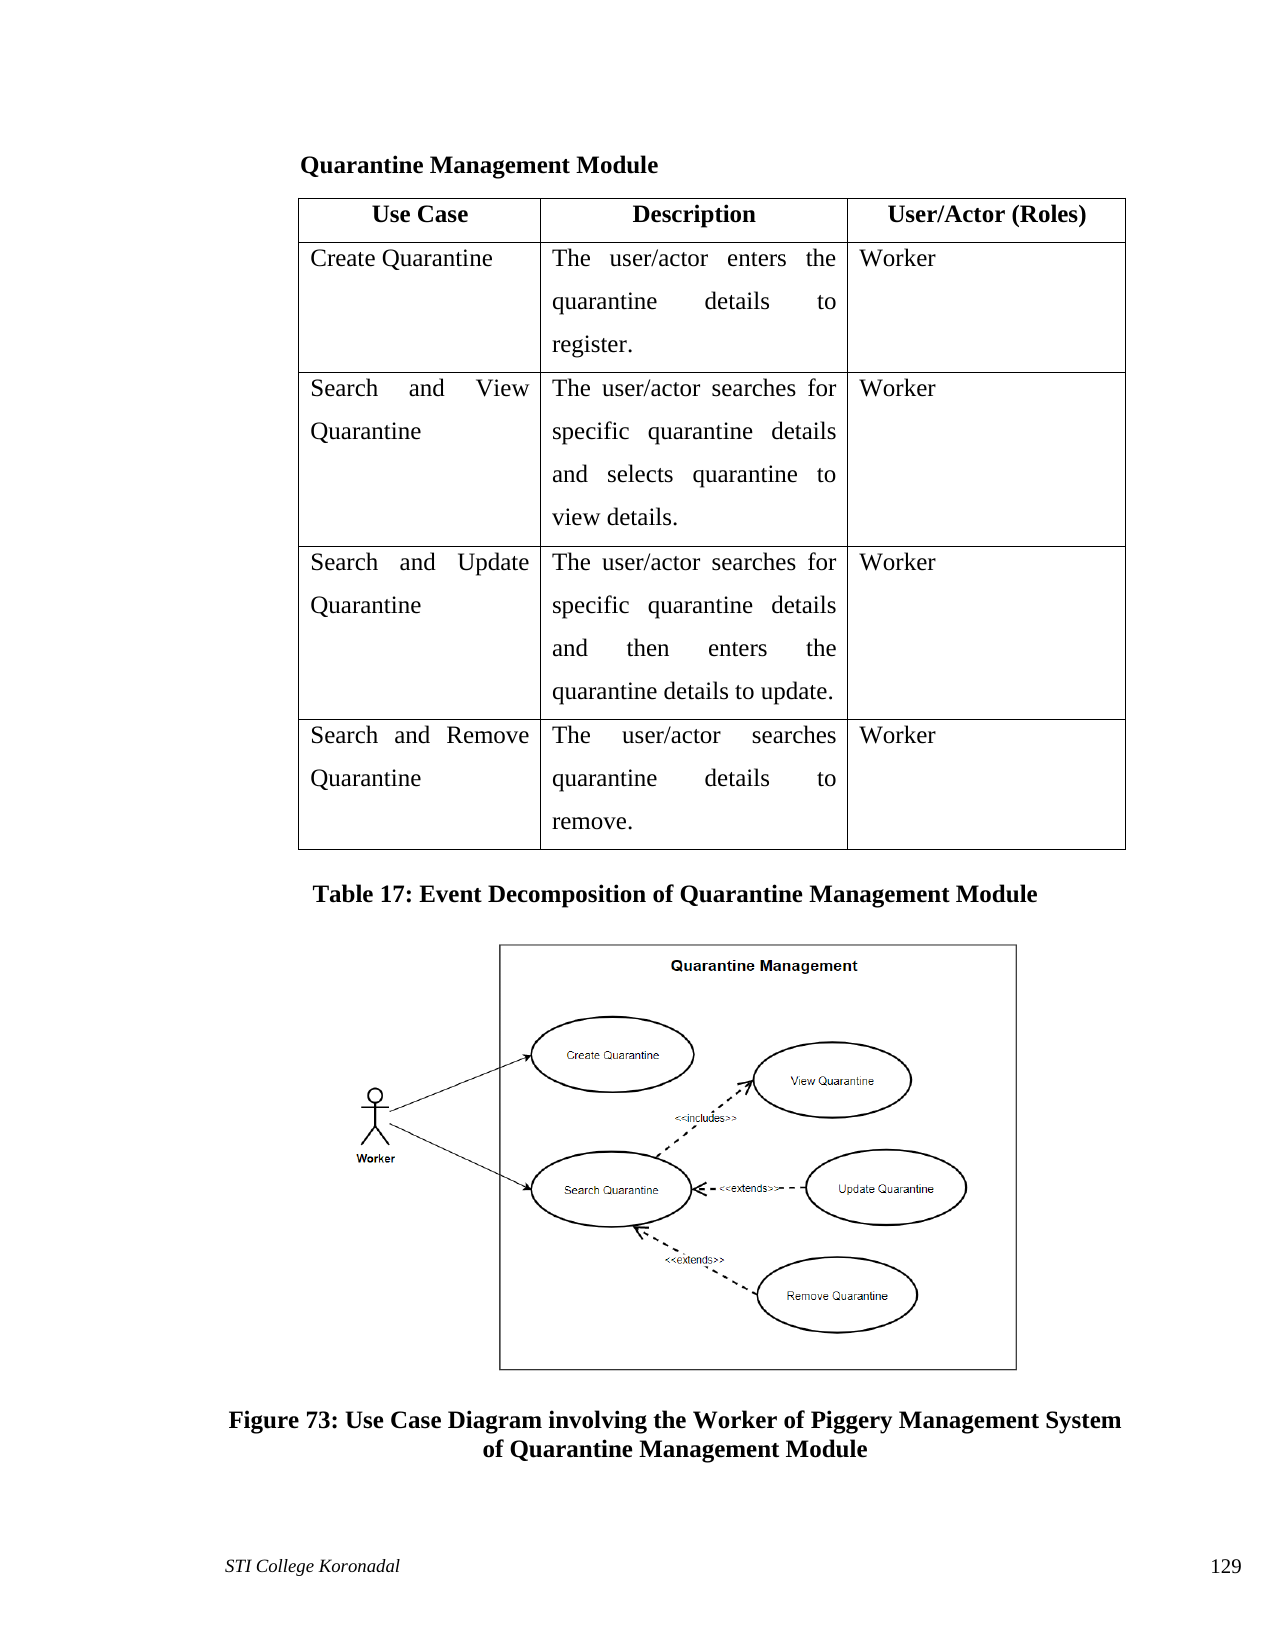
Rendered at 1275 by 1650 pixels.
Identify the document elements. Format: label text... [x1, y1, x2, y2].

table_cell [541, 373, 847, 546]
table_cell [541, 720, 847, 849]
text Quarantine Management Module [225, 150, 1125, 179]
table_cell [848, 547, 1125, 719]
text Figure 73: Use Case Diagram involving the Worker of Piggery Management System of Quarantine Management Module [225, 1405, 1125, 1463]
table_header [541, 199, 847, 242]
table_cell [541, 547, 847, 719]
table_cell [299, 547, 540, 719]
text Table 17: Event Decomposition of Quarantine Management Module [225, 879, 1125, 908]
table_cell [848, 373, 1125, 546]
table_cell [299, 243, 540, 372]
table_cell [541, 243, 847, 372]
picture [328, 936, 1022, 1377]
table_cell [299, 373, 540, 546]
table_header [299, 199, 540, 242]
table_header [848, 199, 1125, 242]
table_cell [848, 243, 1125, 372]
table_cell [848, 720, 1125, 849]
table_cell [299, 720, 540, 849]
